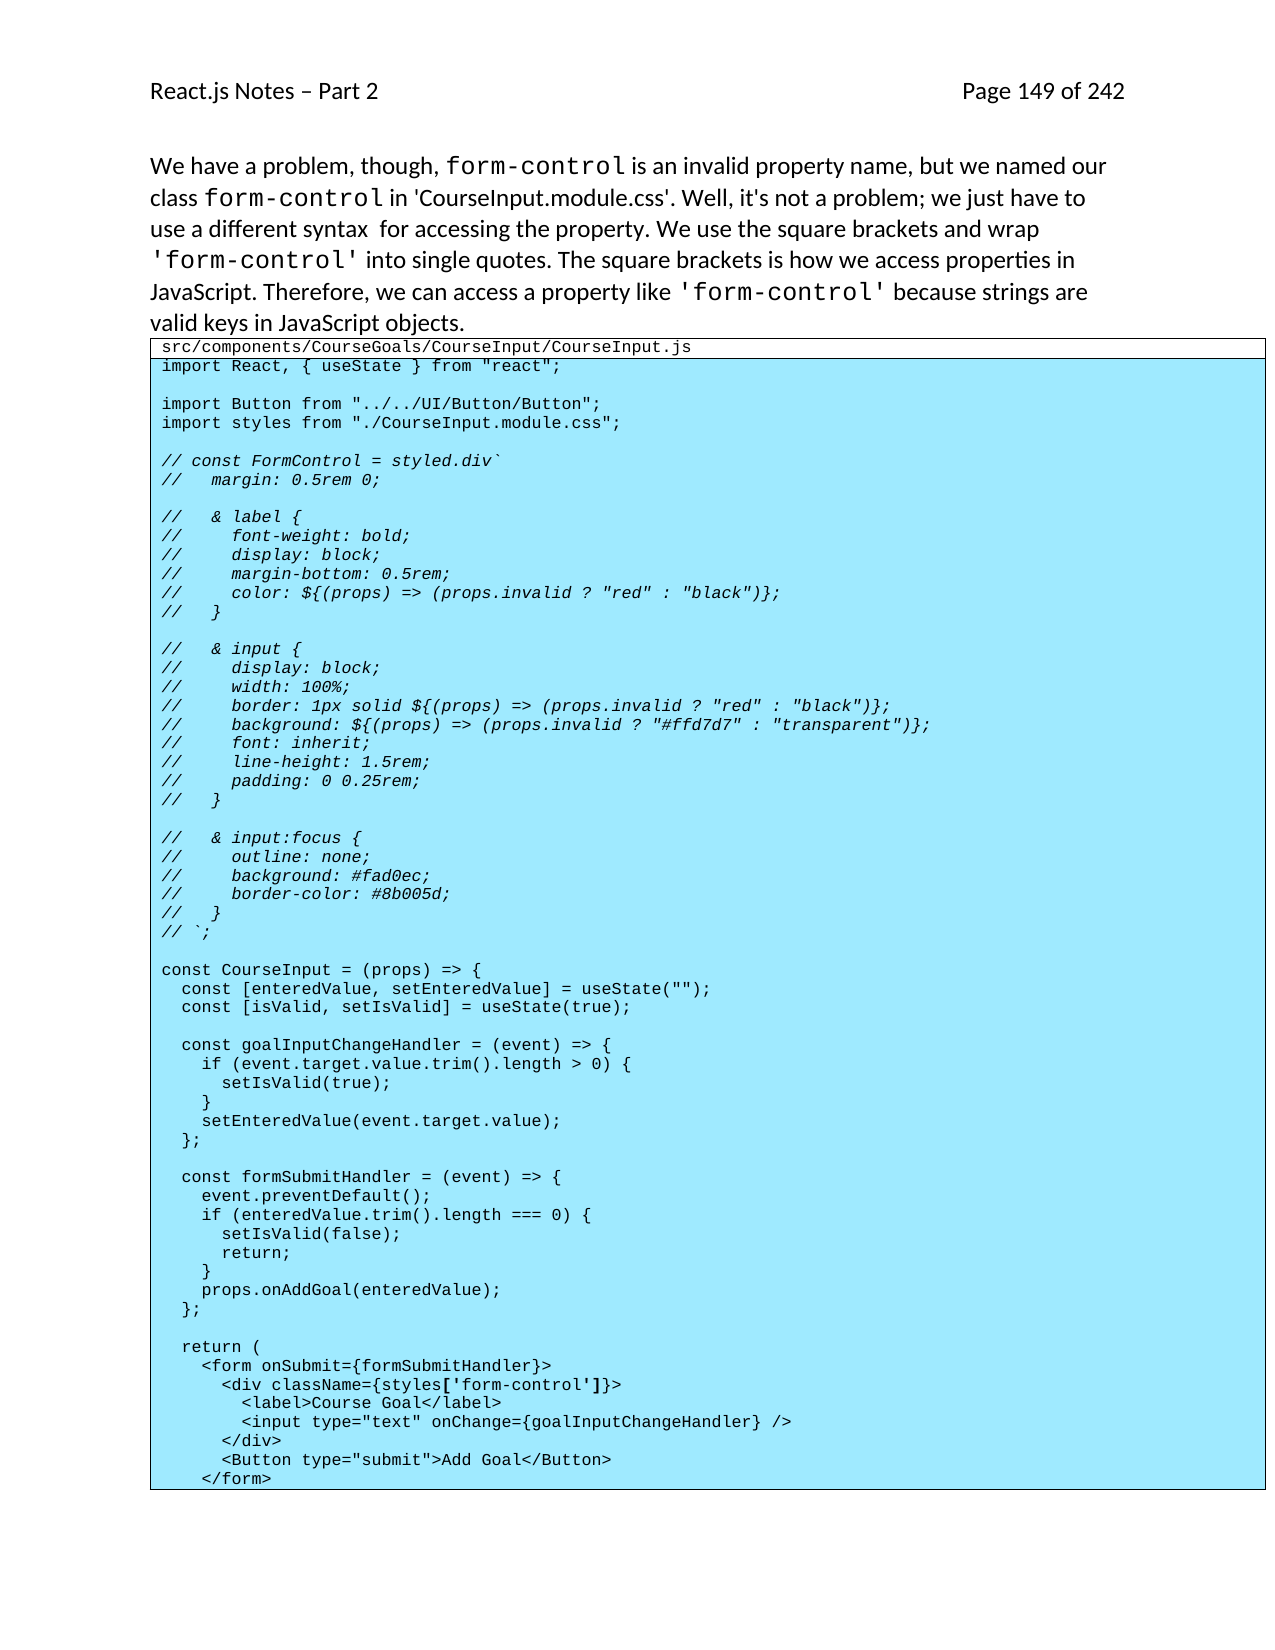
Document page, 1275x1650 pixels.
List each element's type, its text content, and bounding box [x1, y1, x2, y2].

table_header src/components/CourseGoals/CourseInput/CourseInput.js [151, 339, 1265, 357]
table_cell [151, 359, 1265, 1489]
text We have a problem, though, form-control is an invalid property name, but we named our class form-control in 'CourseInput.module.css'. Well, it's not a problem; we just have to use a different syntax for accessing the property. We use the square brackets and wrap 'form-control' into single quotes. The square brackets is how we access properties in JavaScript. Therefore, we can access a property like 'form-control' because strings are valid keys in JavaScript objects. [150, 150, 1125, 338]
